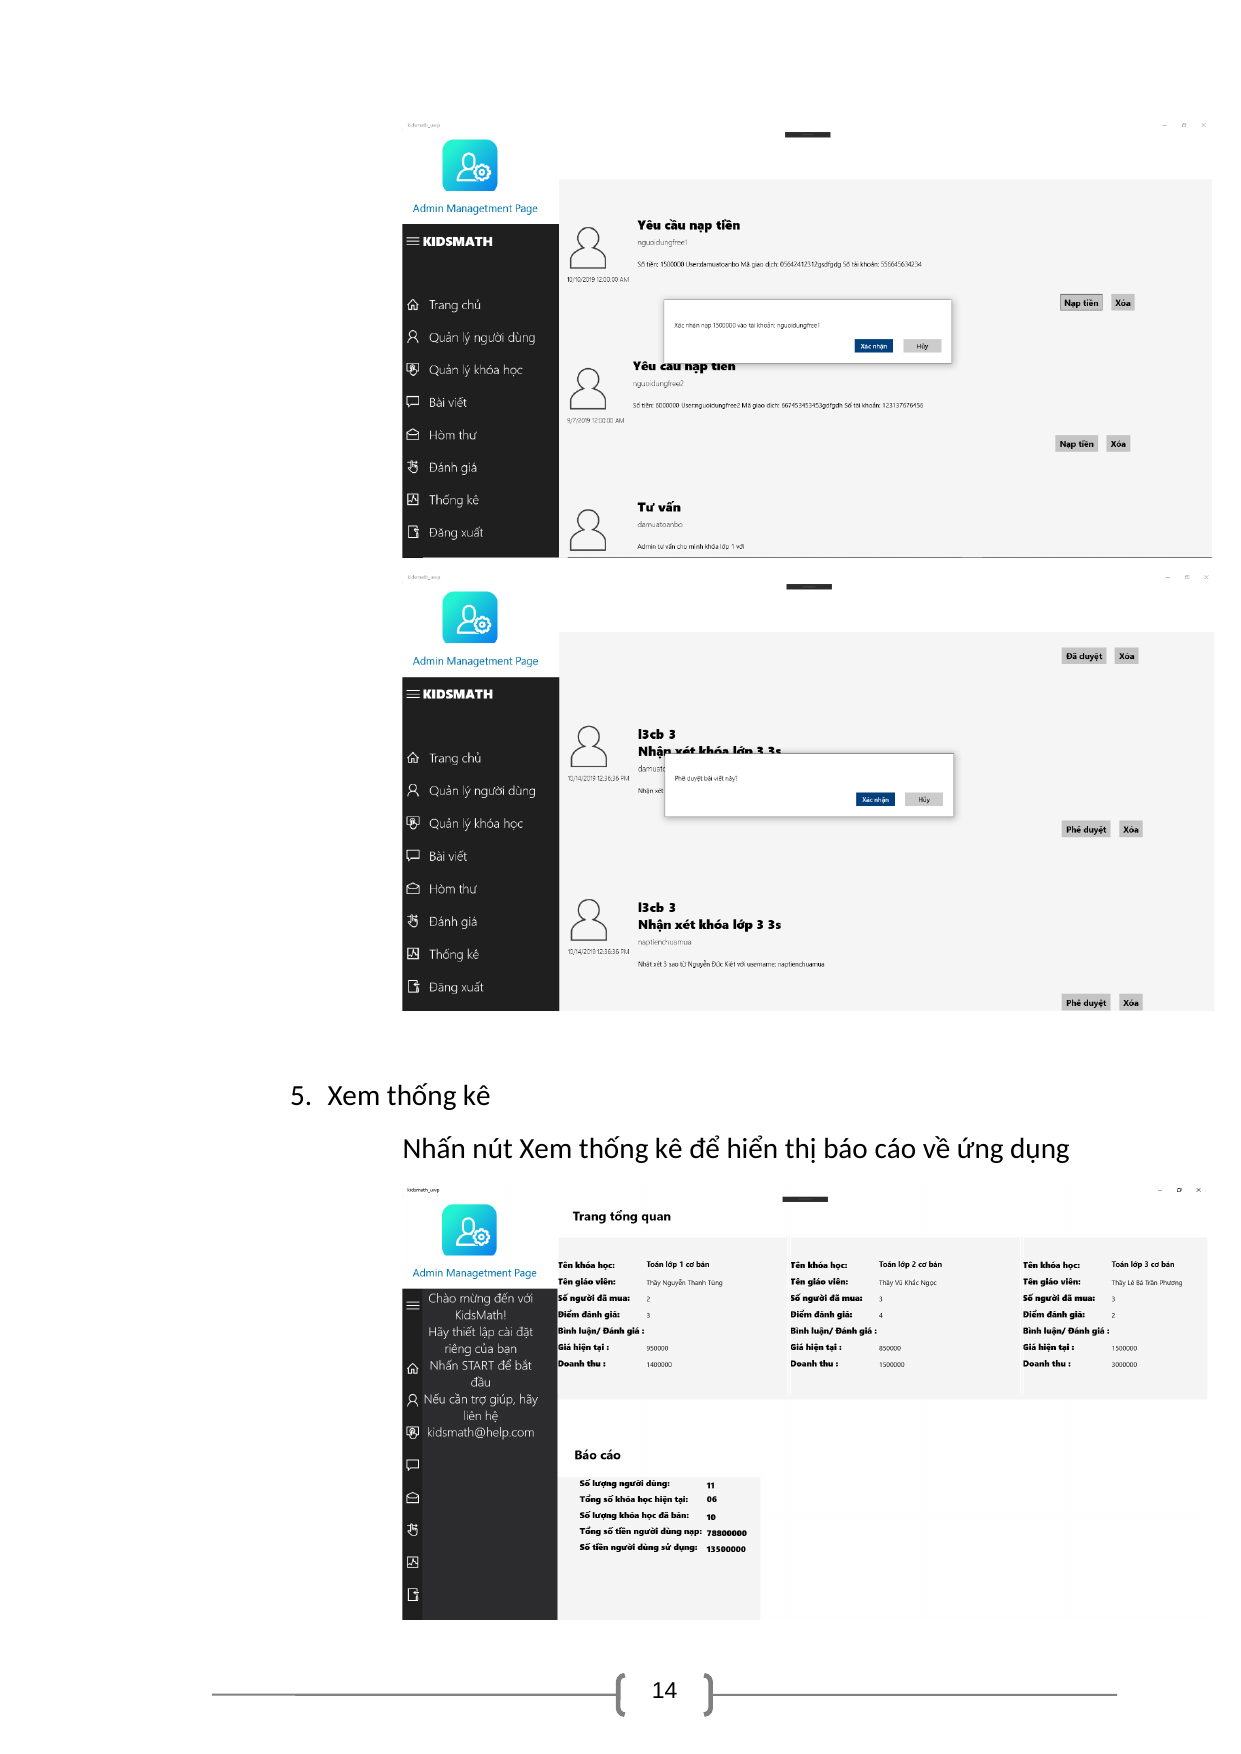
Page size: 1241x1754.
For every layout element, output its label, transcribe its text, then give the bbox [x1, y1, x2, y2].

list Nhấn nút Xem thống kê để hiển thị báo cáo về ứng dụng [402, 1130, 1152, 1166]
picture [402, 1183, 1208, 1620]
list Xem thống kê [290, 1077, 1152, 1113]
picture [402, 118, 1213, 558]
picture [402, 570, 1215, 1011]
